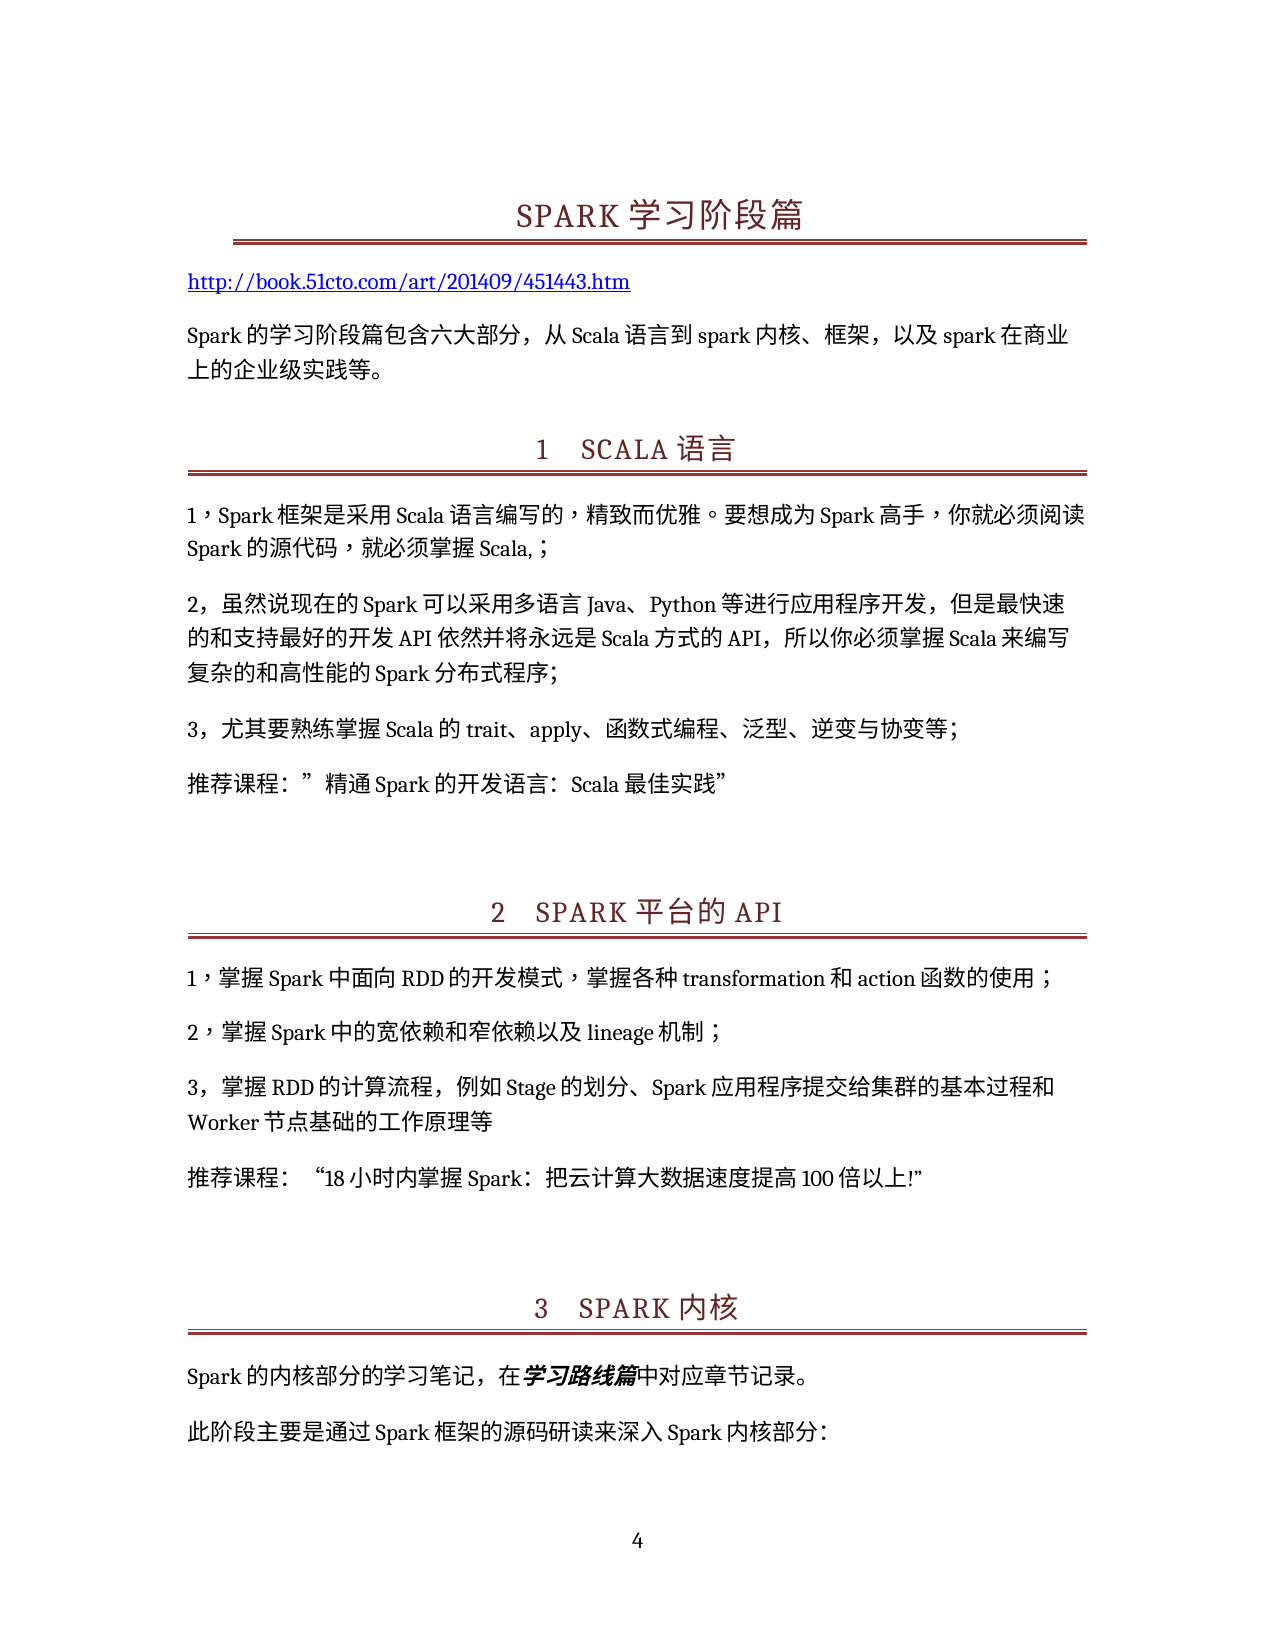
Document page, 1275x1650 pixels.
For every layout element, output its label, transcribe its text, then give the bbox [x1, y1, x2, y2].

text 推荐课程：“18小时内掌握Spark：把云计算大数据速度提高100倍以上!” [187, 1160, 1087, 1193]
text 3，尤其要熟练掌握Scala的trait、apply、函数式编程、泛型、逆变与协变等； [187, 711, 1087, 744]
text 2，虽然说现在的Spark可以采用多语言Java、Python等进行应用程序开发，但是最快速的和支持最好的开发API依然并将永远是Scala方式的API，所以你必须掌握Scala来编写复杂的和高性能的Spark分布式程序； [187, 585, 1087, 688]
text Spark的内核部分的学习笔记，在学习路线篇中对应章节记录。 [187, 1358, 1087, 1391]
text 1，掌握Spark中面向RDD的开发模式，掌握各种transformation和action函数的使用； [187, 962, 1087, 993]
text 推荐课程：”精通Spark的开发语言：Scala最佳实践” [187, 766, 1087, 799]
text 3，掌握RDD的计算流程，例如Stage的划分、Spark应用程序提交给集群的基本过程和Worker节点基础的工作原理等 [187, 1069, 1087, 1137]
text 1，Spark框架是采用Scala语言编写的，精致而优雅。要想成为Spark高手，你就必须阅读Spark的源代码，就必须掌握Scala,； [187, 499, 1087, 563]
text http://book.51cto.com/art/201409/451443.htm [187, 268, 1087, 295]
subtitle Scala语言 [187, 428, 1087, 476]
text 2，掌握Spark中的宽依赖和窄依赖以及lineage机制； [187, 1016, 1087, 1047]
subtitle Spark学习阶段篇 [232, 192, 1087, 245]
subtitle Spark内核 [187, 1284, 1087, 1335]
subtitle Spark平台的API [187, 891, 1087, 939]
text Spark 的学习阶段篇包含六大部分，从Scala语言到spark内核、框架，以及spark在商业上的企业级实践等。 [187, 317, 1087, 385]
text 此阶段主要是通过Spark框架的源码研读来深入Spark内核部分： [187, 1414, 1087, 1447]
